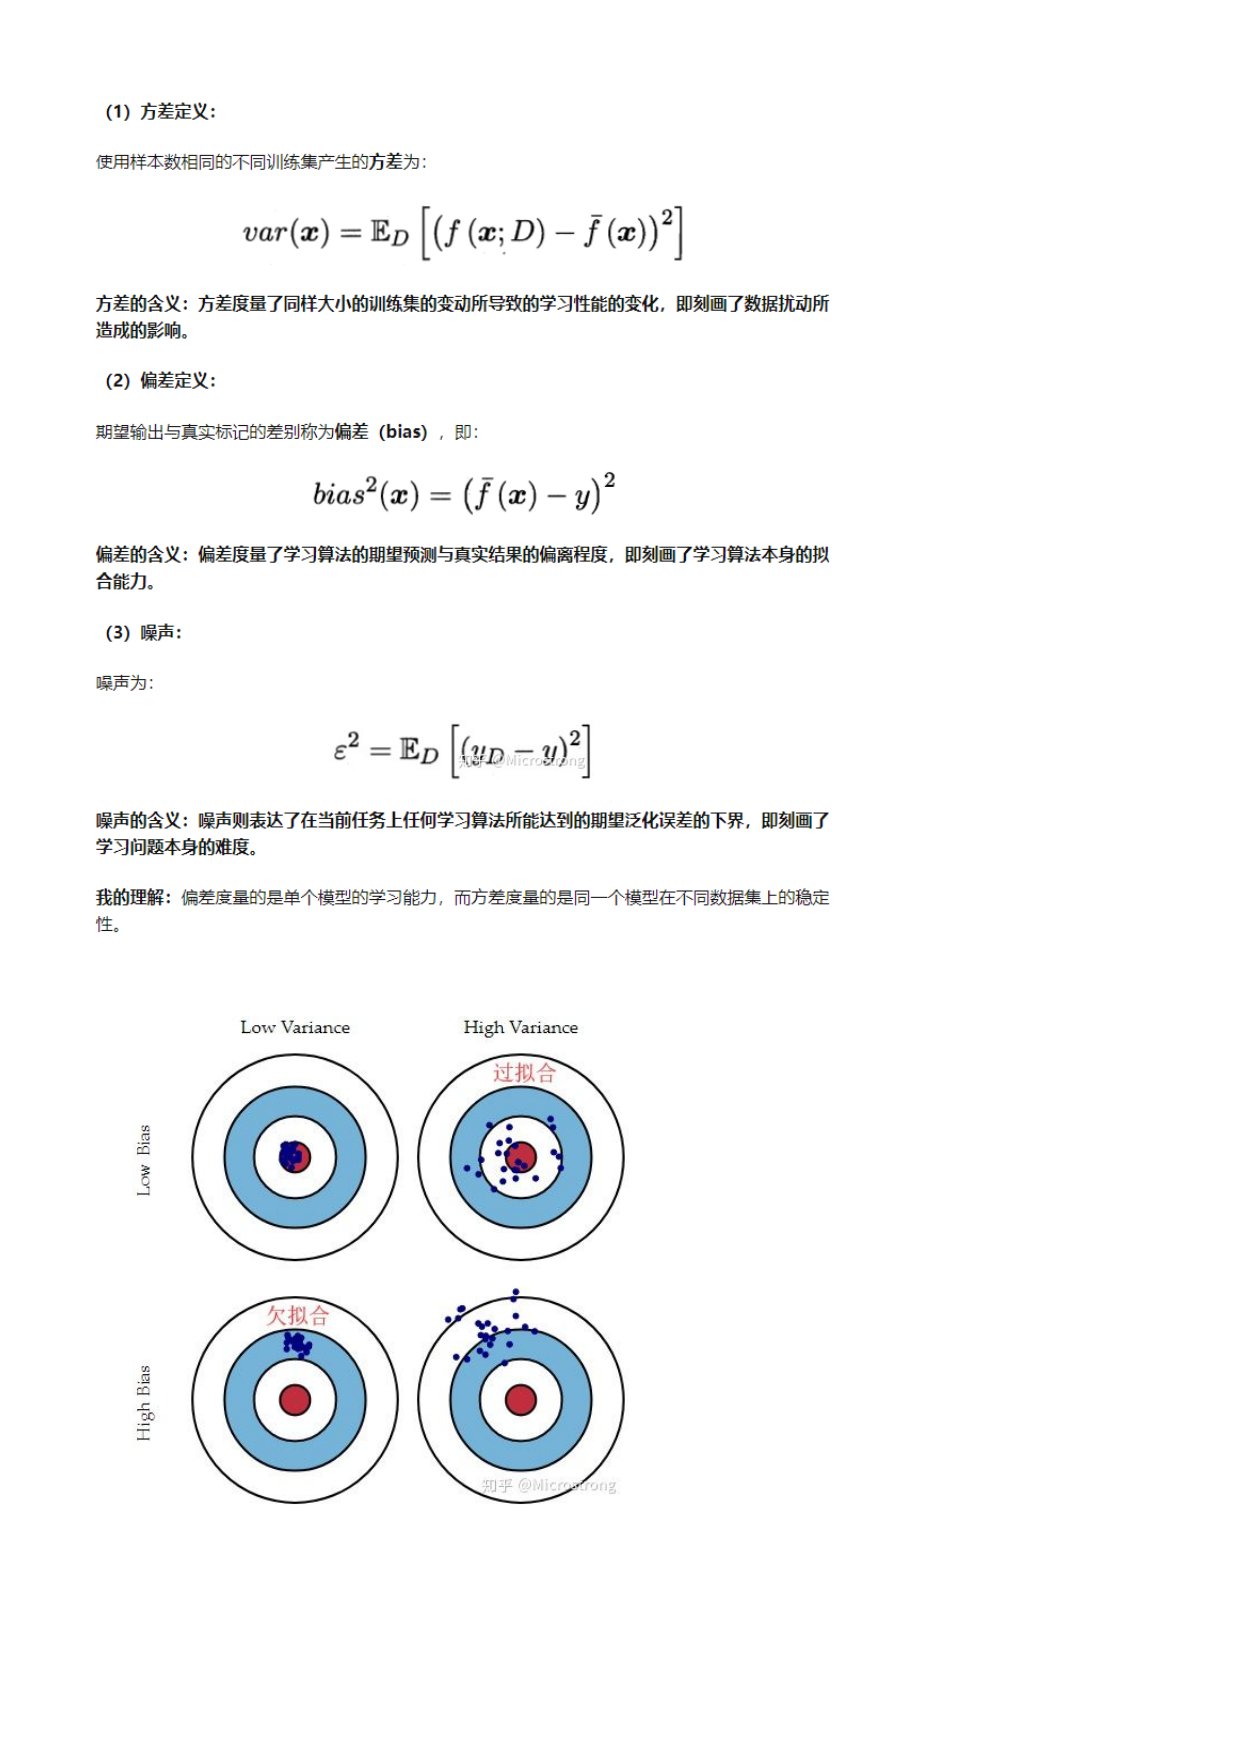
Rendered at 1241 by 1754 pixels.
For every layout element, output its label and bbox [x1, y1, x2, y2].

picture [75, 93, 846, 946]
picture [75, 997, 696, 1530]
